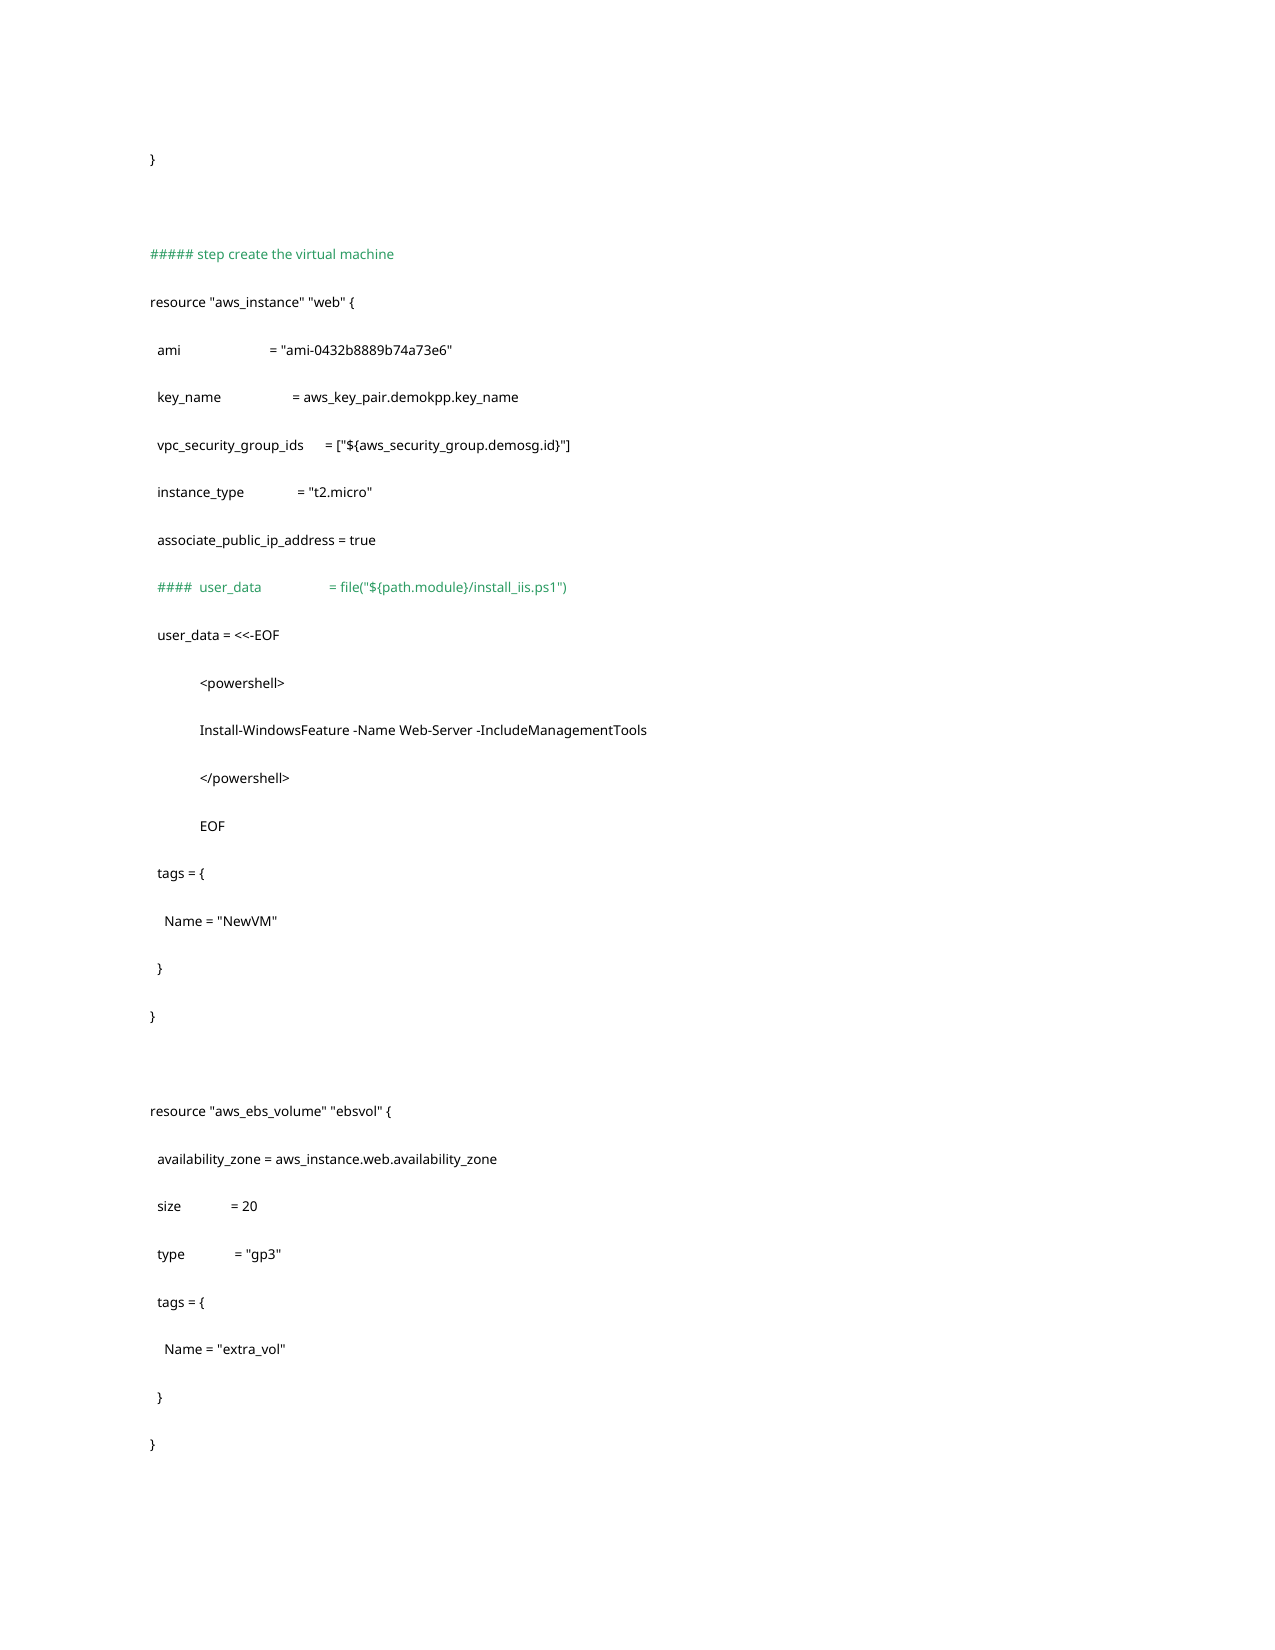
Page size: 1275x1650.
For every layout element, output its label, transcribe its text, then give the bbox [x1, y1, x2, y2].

text Name = "extra_vol" [150, 1340, 1125, 1358]
text type = "gp3" [150, 1245, 1125, 1263]
text ami = "ami-0432b8889b74a73e6" [150, 340, 1125, 359]
text Name = "NewVM" [150, 912, 1125, 930]
text resource "aws_ebs_volume" "ebsvol" { [150, 1102, 1125, 1121]
text tags = { [150, 864, 1125, 882]
text instance_type = "t2.micro" [150, 483, 1125, 502]
text size = 20 [150, 1197, 1125, 1216]
text </powershell> [150, 769, 1125, 787]
text } [150, 150, 1125, 168]
text vpc_security_group_ids = ["${aws_security_group.demosg.id}"] [150, 436, 1125, 454]
text } [150, 1007, 1125, 1025]
text } [150, 1388, 1125, 1406]
text } [150, 959, 1125, 978]
text tags = { [150, 1292, 1125, 1311]
text key_name = aws_key_pair.demokpp.key_name [150, 388, 1125, 406]
text } [150, 1435, 1125, 1454]
text ##### step create the virtual machine [150, 245, 1125, 264]
text <powershell> [150, 674, 1125, 692]
text user_data = <<-EOF [150, 626, 1125, 644]
text resource "aws_instance" "web" { [150, 293, 1125, 311]
text EOF [150, 816, 1125, 835]
text availability_zone = aws_instance.web.availability_zone [150, 1150, 1125, 1168]
text #### user_data = file("${path.module}/install_iis.ps1") [150, 578, 1125, 597]
text associate_public_ip_address = true [150, 531, 1125, 549]
text Install-WindowsFeature -Name Web-Server -IncludeManagementTools [150, 721, 1125, 740]
